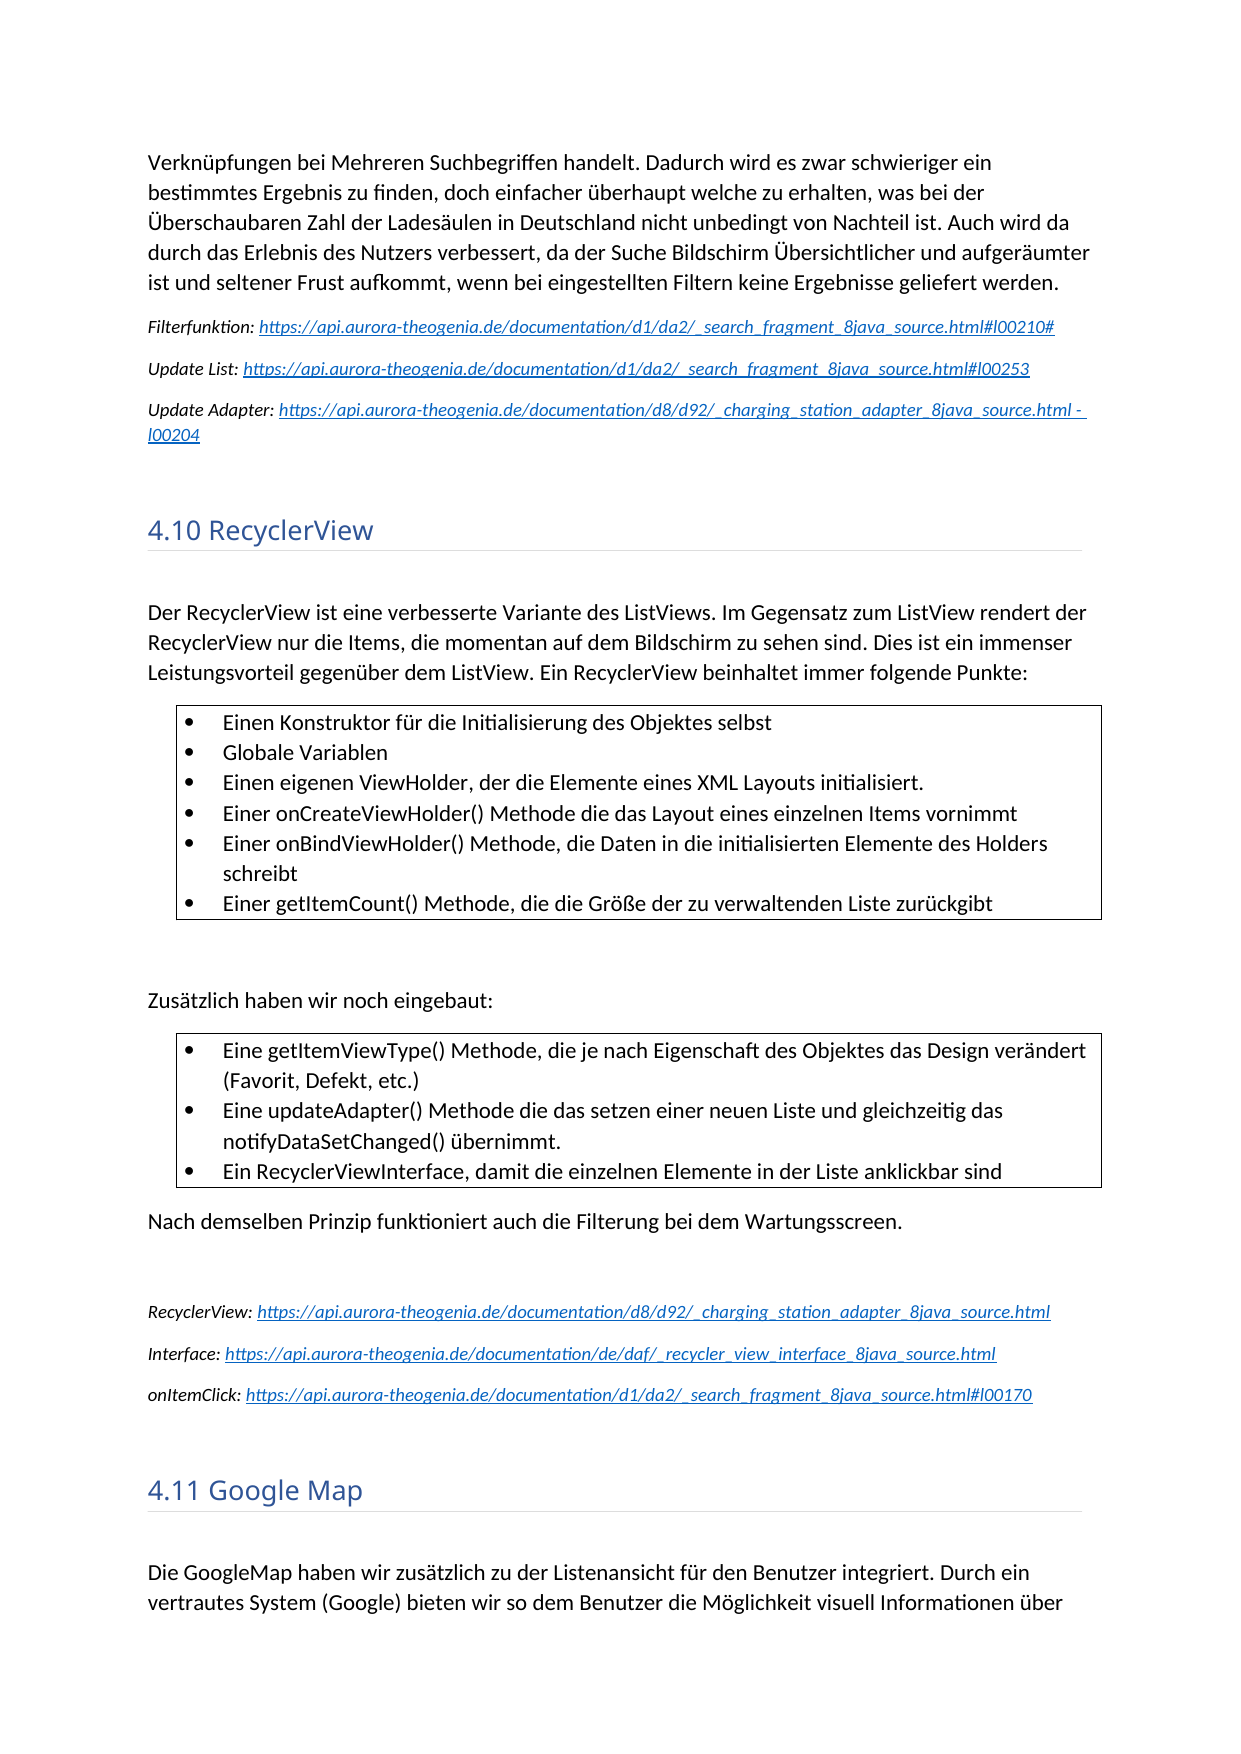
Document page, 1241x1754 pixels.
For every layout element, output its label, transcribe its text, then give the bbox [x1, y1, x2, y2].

text Update List: https://api.aurora-theogenia.de/documentation/d1/da2/_search_fragment_8java_source.html#l00253 [148, 357, 1093, 379]
list Einer onCreateViewHolder() Methode die das Layout eines einzelnen Items vornimmt [177, 796, 1101, 826]
list Eine updateAdapter() Methode die das setzen einer neuen Liste und gleichzeitig das notifyDataSetChanged() übernimmt. [177, 1093, 1101, 1154]
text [148, 1558, 1093, 1617]
list Ein RecyclerViewInterface, damit die einzelnen Elemente in der Liste anklickbar sind [177, 1154, 1101, 1187]
text Filterfunktion: https://api.aurora-theogenia.de/documentation/d1/da2/_search_fragment_8java_source.html#l00210# [148, 315, 1093, 338]
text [148, 148, 1093, 296]
subtitle 4.10 RecyclerView [148, 511, 1093, 548]
text Update Adapter: https://api.aurora-theogenia.de/documentation/d8/d92/_charging_station_adapter_8java_source.html - l00204 [148, 398, 1093, 446]
list Einer onBindViewHolder() Methode, die Daten in die initialisierten Elemente des Holders schreibt [177, 826, 1101, 886]
text Der RecyclerView ist eine verbesserte Variante des ListViews. Im Gegensatz zum ListView rendert der RecyclerView nur die Items, die momentan auf dem Bildschirm zu sehen sind. Dies ist ein immenser Leistungsvorteil gegenüber dem ListView. Ein RecyclerView beinhaltet immer folgende Punkte: [148, 598, 1093, 686]
text Nach demselben Prinzip funktioniert auch die Filterung bei dem Wartungsscreen. [148, 1207, 1093, 1235]
text Zusätzlich haben wir noch eingebaut: [148, 986, 1093, 1014]
subtitle 4.11 Google Map [148, 1472, 1093, 1508]
text RecyclerView: https://api.aurora-theogenia.de/documentation/d8/d92/_charging_station_adapter_8java_source.html [148, 1301, 1093, 1324]
text onItemClick: https://api.aurora-theogenia.de/documentation/d1/da2/_search_fragment_8java_source.html#l00170 [148, 1383, 1093, 1406]
list Eine getItemViewType() Methode, die je nach Eigenschaft des Objektes das Design verändert (Favorit, Defekt, etc.) [177, 1034, 1101, 1093]
text Interface: https://api.aurora-theogenia.de/documentation/de/daf/_recycler_view_interface_8java_source.html [148, 1342, 1093, 1365]
list Einen Konstruktor für die Initialisierung des Objektes selbst [177, 706, 1101, 735]
list Einer getItemCount() Methode, die die Größe der zu verwaltenden Liste zurückgibt [177, 886, 1101, 919]
list Globale Variablen [177, 735, 1101, 765]
list Einen eigenen ViewHolder, der die Elemente eines XML Layouts initialisiert. [177, 765, 1101, 796]
